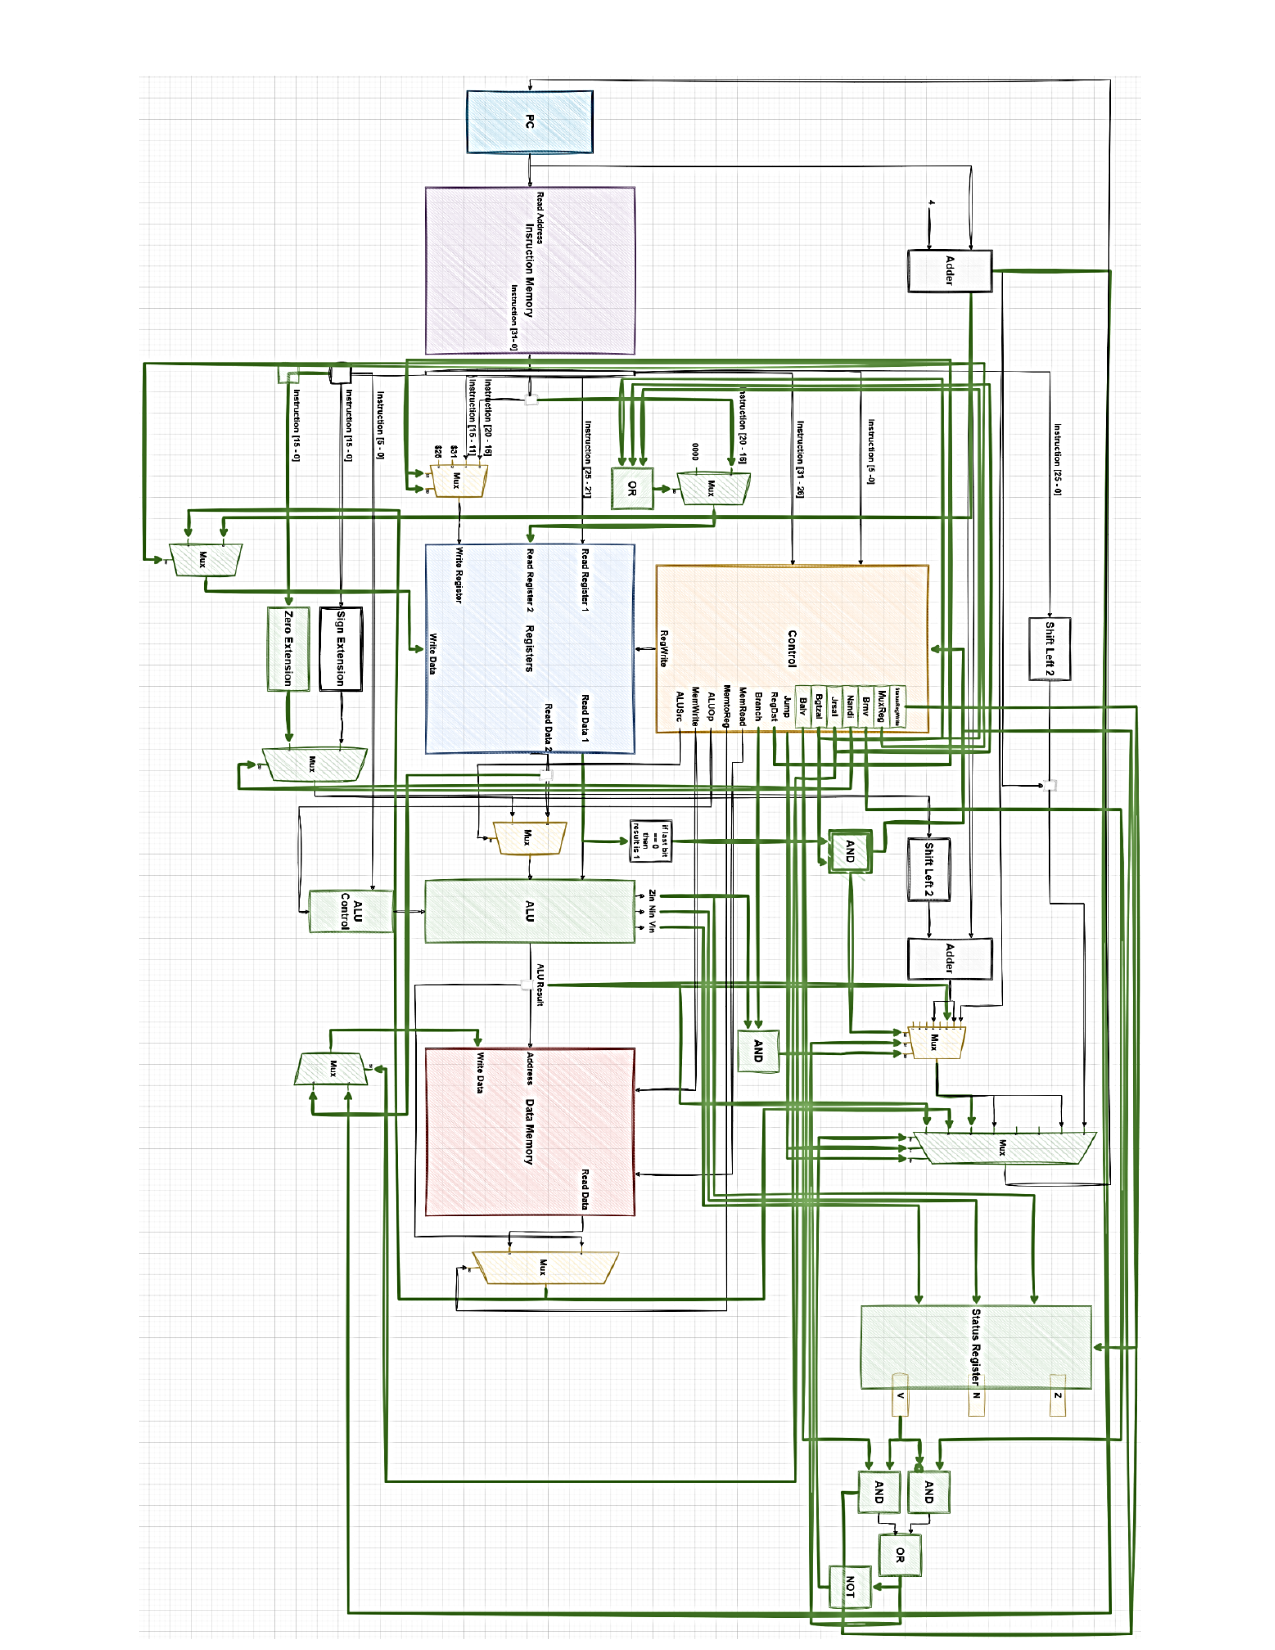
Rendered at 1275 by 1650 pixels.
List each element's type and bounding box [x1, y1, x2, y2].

picture [140, 77, 1141, 1637]
